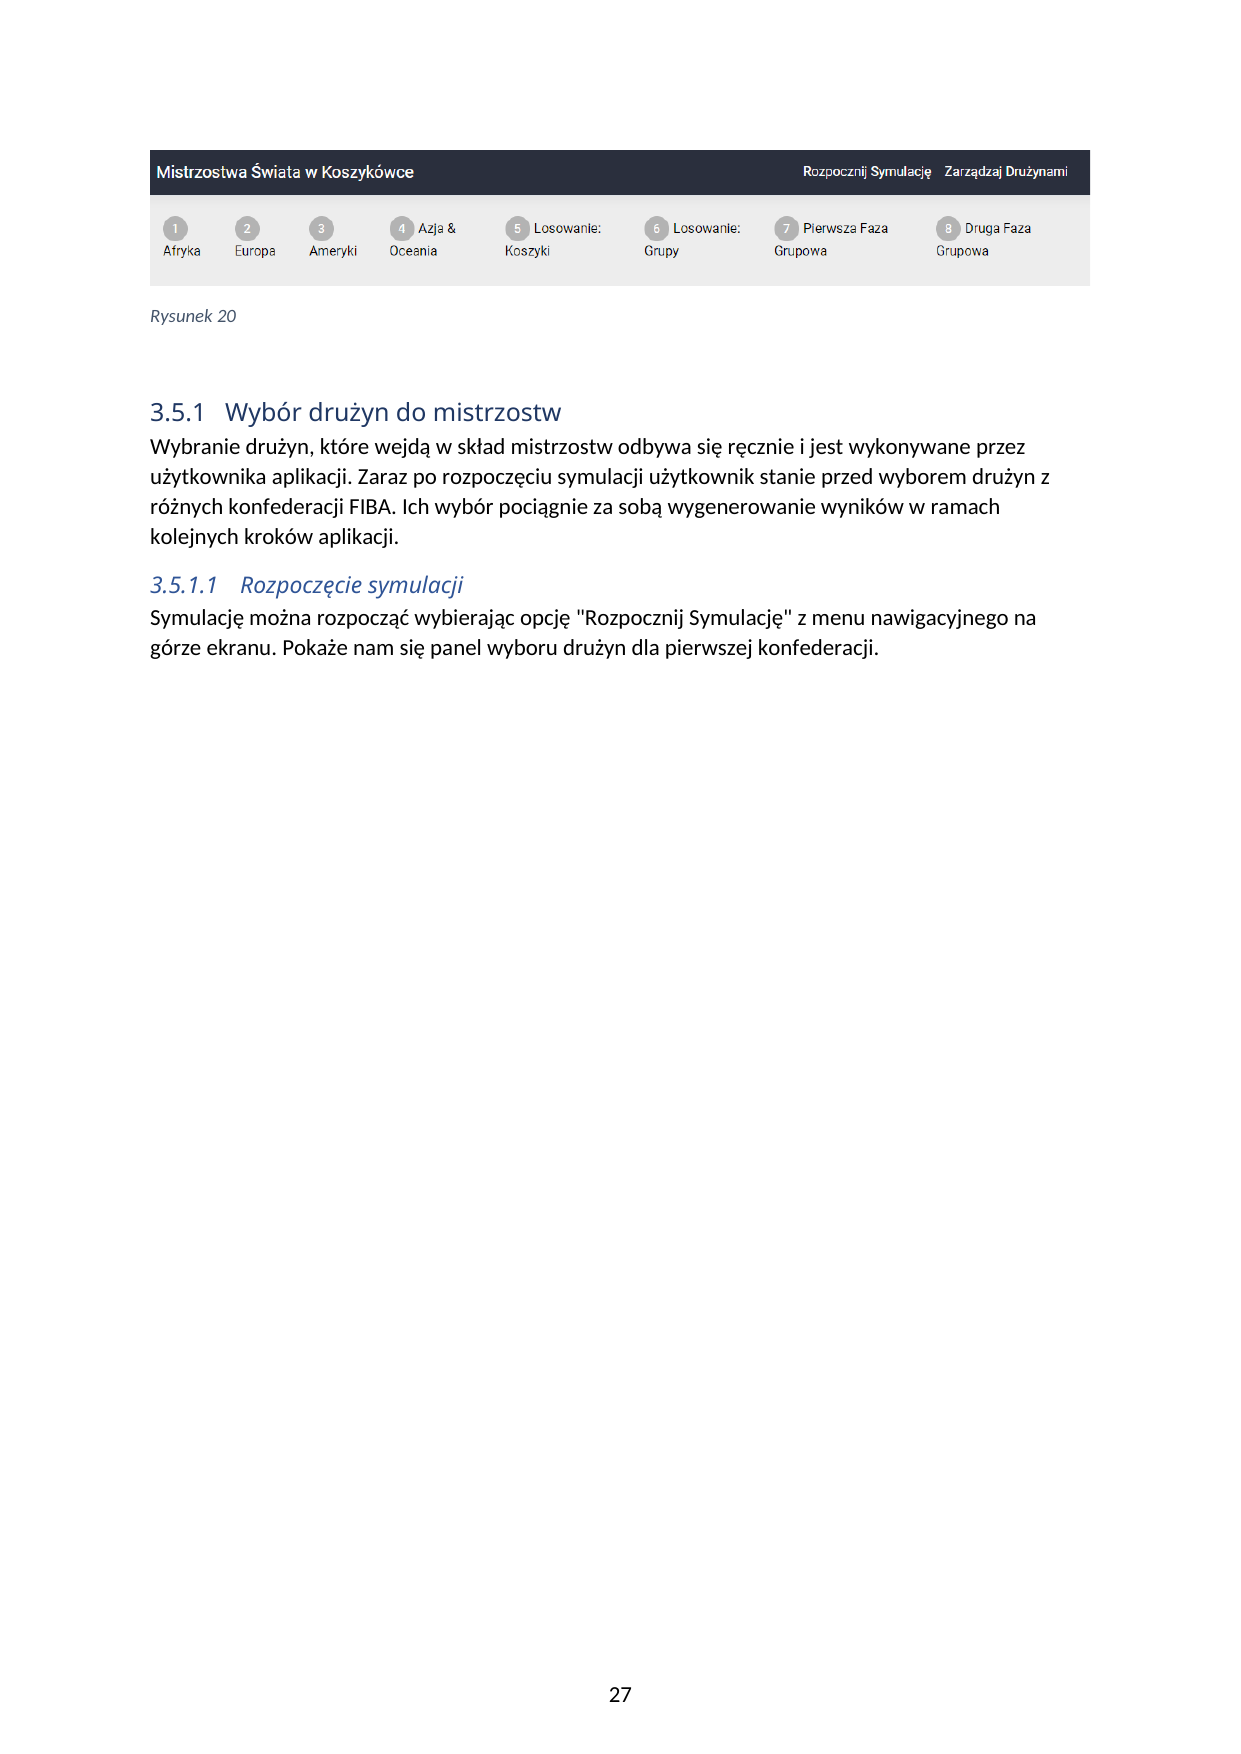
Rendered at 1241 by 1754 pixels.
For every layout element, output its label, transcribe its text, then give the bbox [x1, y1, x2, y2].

subtitle Wybór drużyn do mistrzostw [150, 395, 1090, 429]
text Rysunek 20 [150, 304, 1090, 327]
text Symulację można rozpocząć wybierając opcję "Rozpocznij Symulację" z menu nawigacyjnego na górze ekranu. Pokaże nam się panel wyboru drużyn dla pierwszej konfederacji. [150, 603, 1090, 661]
picture [150, 150, 1091, 286]
subtitle Rozpoczęcie symulacji [150, 569, 1090, 601]
text Wybranie drużyn, które wejdą w skład mistrzostw odbywa się ręcznie i jest wykonywane przez użytkownika aplikacji. Zaraz po rozpoczęciu symulacji użytkownik stanie przed wyborem drużyn z różnych konfederacji FIBA. Ich wybór pociągnie za sobą wygenerowanie wyników w ramach kolejnych kroków aplikacji. [150, 432, 1090, 551]
